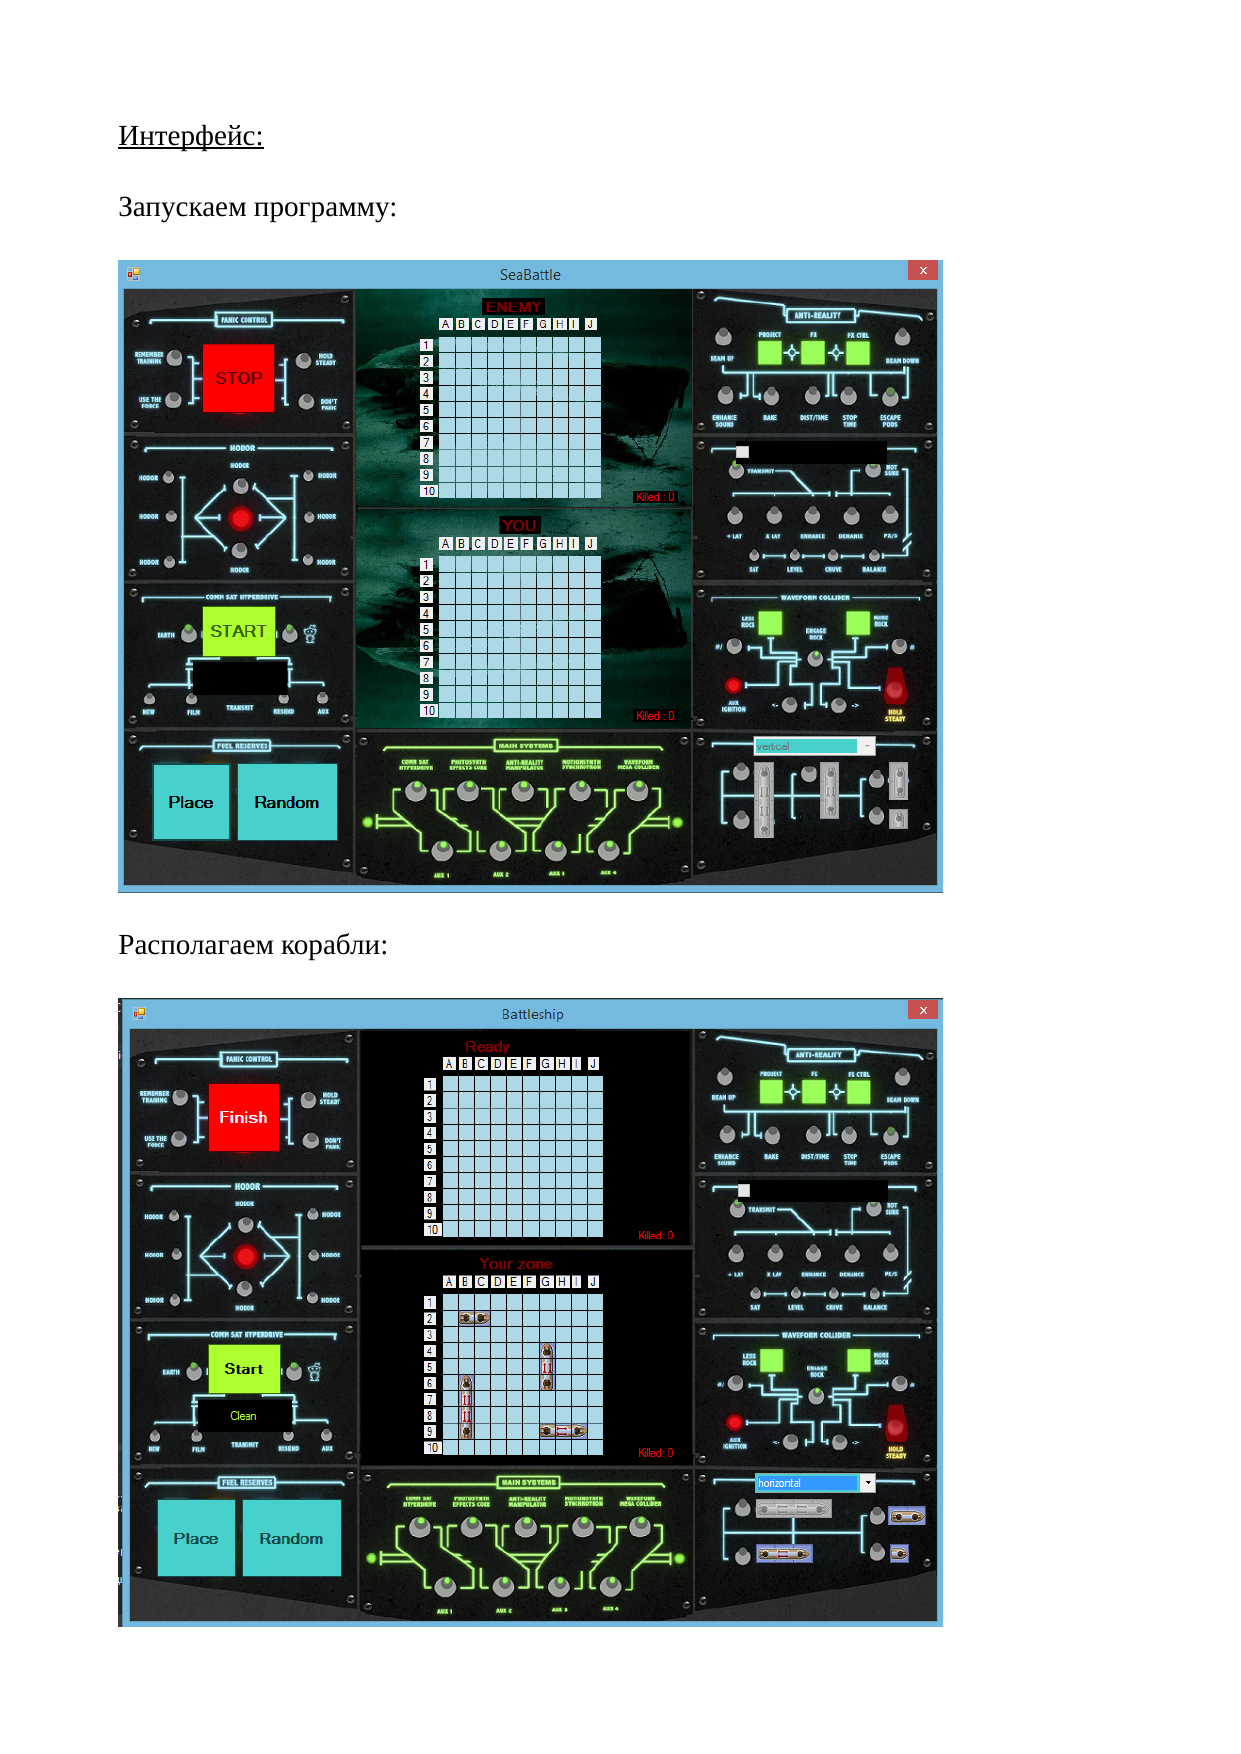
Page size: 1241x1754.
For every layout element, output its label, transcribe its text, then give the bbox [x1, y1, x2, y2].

text Запускаем программу: [118, 189, 1122, 223]
text Располагаем корабли: [118, 927, 1122, 961]
text Интерфейс: [118, 118, 1122, 152]
picture [118, 998, 944, 1627]
picture [118, 260, 944, 893]
